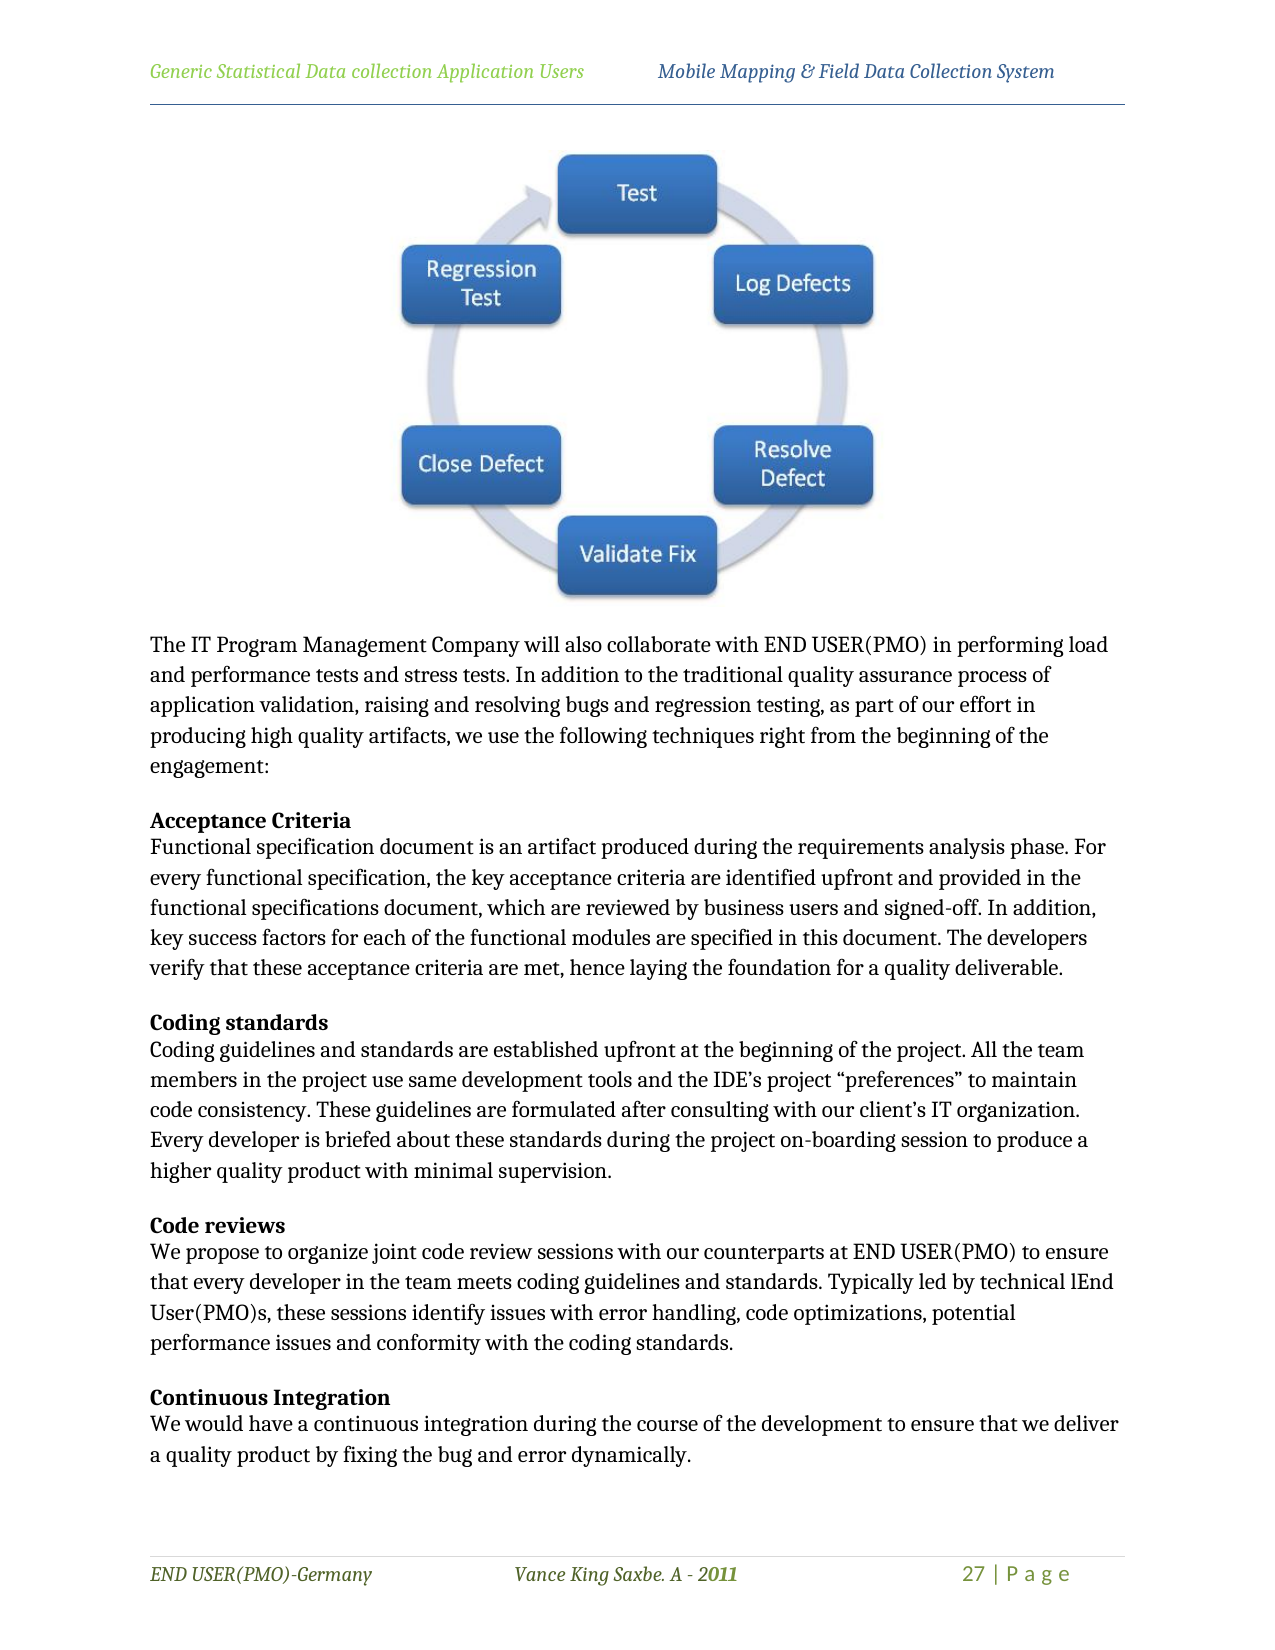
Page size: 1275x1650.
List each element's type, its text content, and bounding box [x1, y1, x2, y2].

text We propose to organize joint code review sessions with our counterparts at END USER(PMO) to ensure that every developer in the team meets coding guidelines and standards. Typically led by technical lEnd User(PMO)s, these sessions identify issues with error handling, code optimizations, potential performance issues and conformity with the coding standards. [150, 1239, 1125, 1356]
picture [338, 150, 937, 607]
subtitle Code reviews [150, 1213, 1125, 1239]
subtitle Coding standards [150, 1010, 1125, 1037]
text Functional specification document is an artifact produced during the requirements analysis phase. For every functional specification, the key acceptance criteria are identified upfront and provided in the functional specifications document, which are reviewed by business users and signed-off. In addition, key success factors for each of the functional modules are specified in this document. The developers verify that these acceptance criteria are met, hence laying the foundation for a quality deliverable. [150, 834, 1125, 981]
subtitle Continuous Integration [150, 1385, 1125, 1411]
text Coding guidelines and standards are established upfront at the beginning of the project. All the team members in the project use same development tools and the IDE’s project “preferences” to maintain code consistency. These guidelines are formulated after consulting with our client’s IT organization. Every developer is briefed about these standards during the project on-boarding session to produce a higher quality product with minimal supervision. [150, 1037, 1125, 1184]
text We would have a continuous integration during the course of the development to ensure that we deliver a quality product by fixing the bug and error dynamically. [150, 1411, 1125, 1468]
text The IT Program Management Company will also collaborate with END USER(PMO) in performing load and performance tests and stress tests. In addition to the traditional quality assurance process of application validation, raising and resolving bugs and regression testing, as part of our effort in producing high quality artifacts, we use the following techniques right from the beginning of the engagement: [150, 632, 1125, 779]
subtitle Acceptance Criteria [150, 808, 1125, 834]
